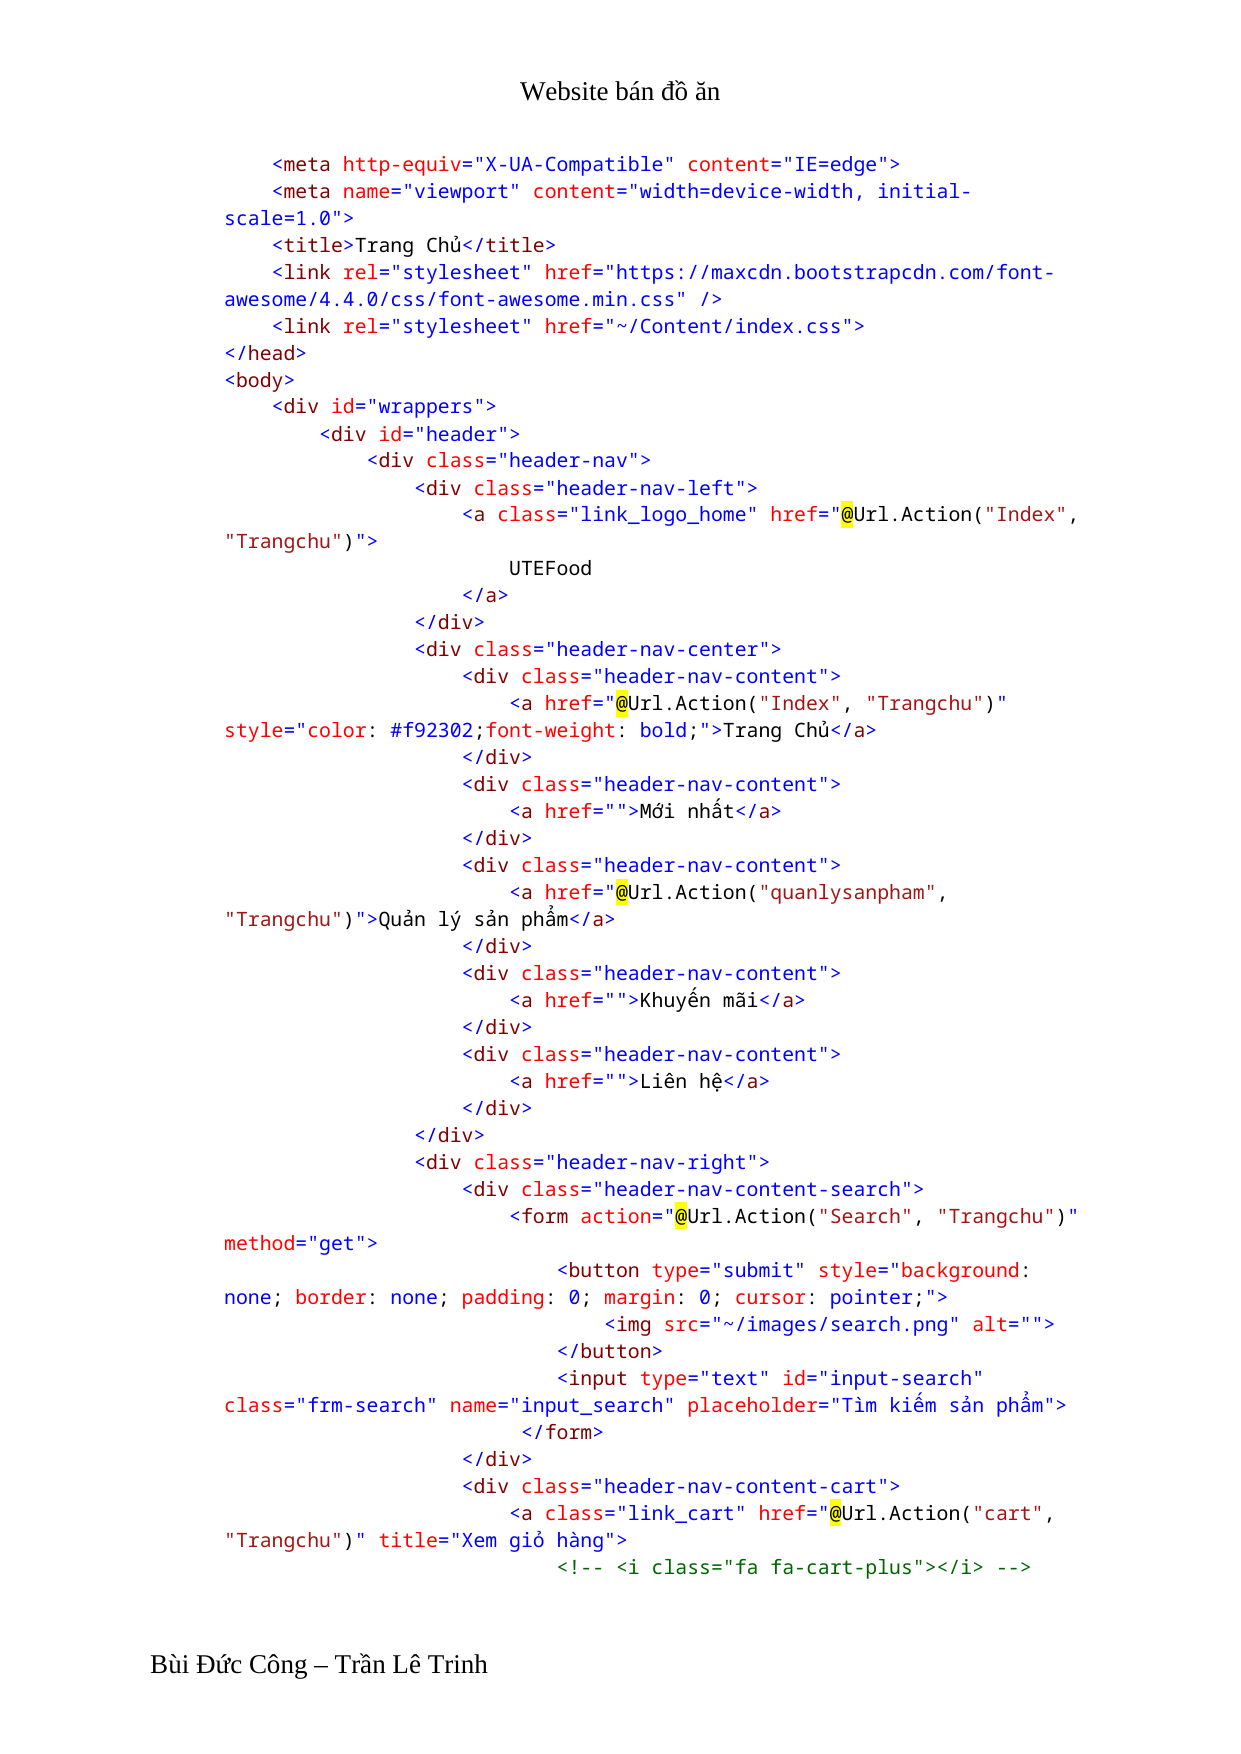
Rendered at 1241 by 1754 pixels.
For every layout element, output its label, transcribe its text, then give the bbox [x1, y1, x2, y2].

text </head> [224, 339, 1090, 366]
text <div class="header-nav-content"> [224, 851, 1090, 878]
text <div class="header-nav-content"> [224, 663, 1090, 689]
text UTEFood [224, 555, 1090, 582]
text <link rel="stylesheet" href="~/Content/index.css"> [224, 312, 1090, 339]
text <div class="header-nav-content"> [224, 959, 1090, 986]
text </a> [224, 582, 1090, 609]
text <img src="~/images/search.png" alt=""> [224, 1310, 1090, 1337]
text <title>Trang Chủ</title> [224, 231, 1090, 258]
text </div> [224, 932, 1090, 959]
text </div> [224, 1121, 1090, 1148]
text <a class="link_cart" href="@Url.Action("cart", "Trangchu")" title="Xem giỏ hàng"> [224, 1499, 1090, 1553]
text <div id="header"> [224, 420, 1090, 447]
text </form> [224, 1418, 1090, 1445]
text <button type="submit" style="background: none; border: none; padding: 0; margin: 0; cursor: pointer;"> [224, 1256, 1090, 1310]
text <body> [224, 366, 1090, 393]
text <div class="header-nav-content"> [224, 1040, 1090, 1067]
text <div class="header-nav-content"> [224, 771, 1090, 797]
text <a href="">Khuyến mãi</a> [224, 986, 1090, 1013]
text </button> [224, 1337, 1090, 1364]
text <!-- <i class="fa fa-cart-plus"></i> --> [224, 1553, 1090, 1580]
text </div> [224, 743, 1090, 771]
text <a href="">Liên hệ</a> [224, 1067, 1090, 1094]
text </div> [224, 1013, 1090, 1040]
text <div class="header-nav-right"> [224, 1148, 1090, 1175]
text <div class="header-nav-center"> [224, 636, 1090, 663]
text </div> [224, 1094, 1090, 1121]
text <a href="">Mới nhất</a> [224, 797, 1090, 824]
text <a class="link_logo_home" href="@Url.Action("Index", "Trangchu")"> [224, 501, 1090, 555]
text <div id="wrappers"> [224, 393, 1090, 420]
text </div> [224, 609, 1090, 636]
text <div class="header-nav"> [224, 447, 1090, 474]
text <a href="@Url.Action("quanlysanpham", "Trangchu")">Quản lý sản phẩm</a> [224, 878, 1090, 932]
text <a href="@Url.Action("Index", "Trangchu")" style="color: #f92302;font-weight: bold;">Trang Chủ</a> [224, 689, 1090, 743]
text <input type="text" id="input-search" class="frm-search" name="input_search" placeholder="Tìm kiếm sản phẩm"> [224, 1364, 1090, 1418]
text <link rel="stylesheet" href="https://maxcdn.bootstrapcdn.com/font-awesome/4.4.0/css/font-awesome.min.css" /> [224, 258, 1090, 312]
text </div> [224, 824, 1090, 851]
text </div> [224, 1445, 1090, 1472]
text <form action="@Url.Action("Search", "Trangchu")" method="get"> [224, 1202, 1090, 1256]
text <meta http-equiv="X-UA-Compatible" content="IE=edge"> [224, 150, 1090, 177]
text <div class="header-nav-left"> [224, 474, 1090, 501]
text <div class="header-nav-content-search"> [224, 1175, 1090, 1202]
text <meta name="viewport" content="width=device-width, initial-scale=1.0"> [224, 177, 1090, 231]
text <div class="header-nav-content-cart"> [224, 1472, 1090, 1499]
